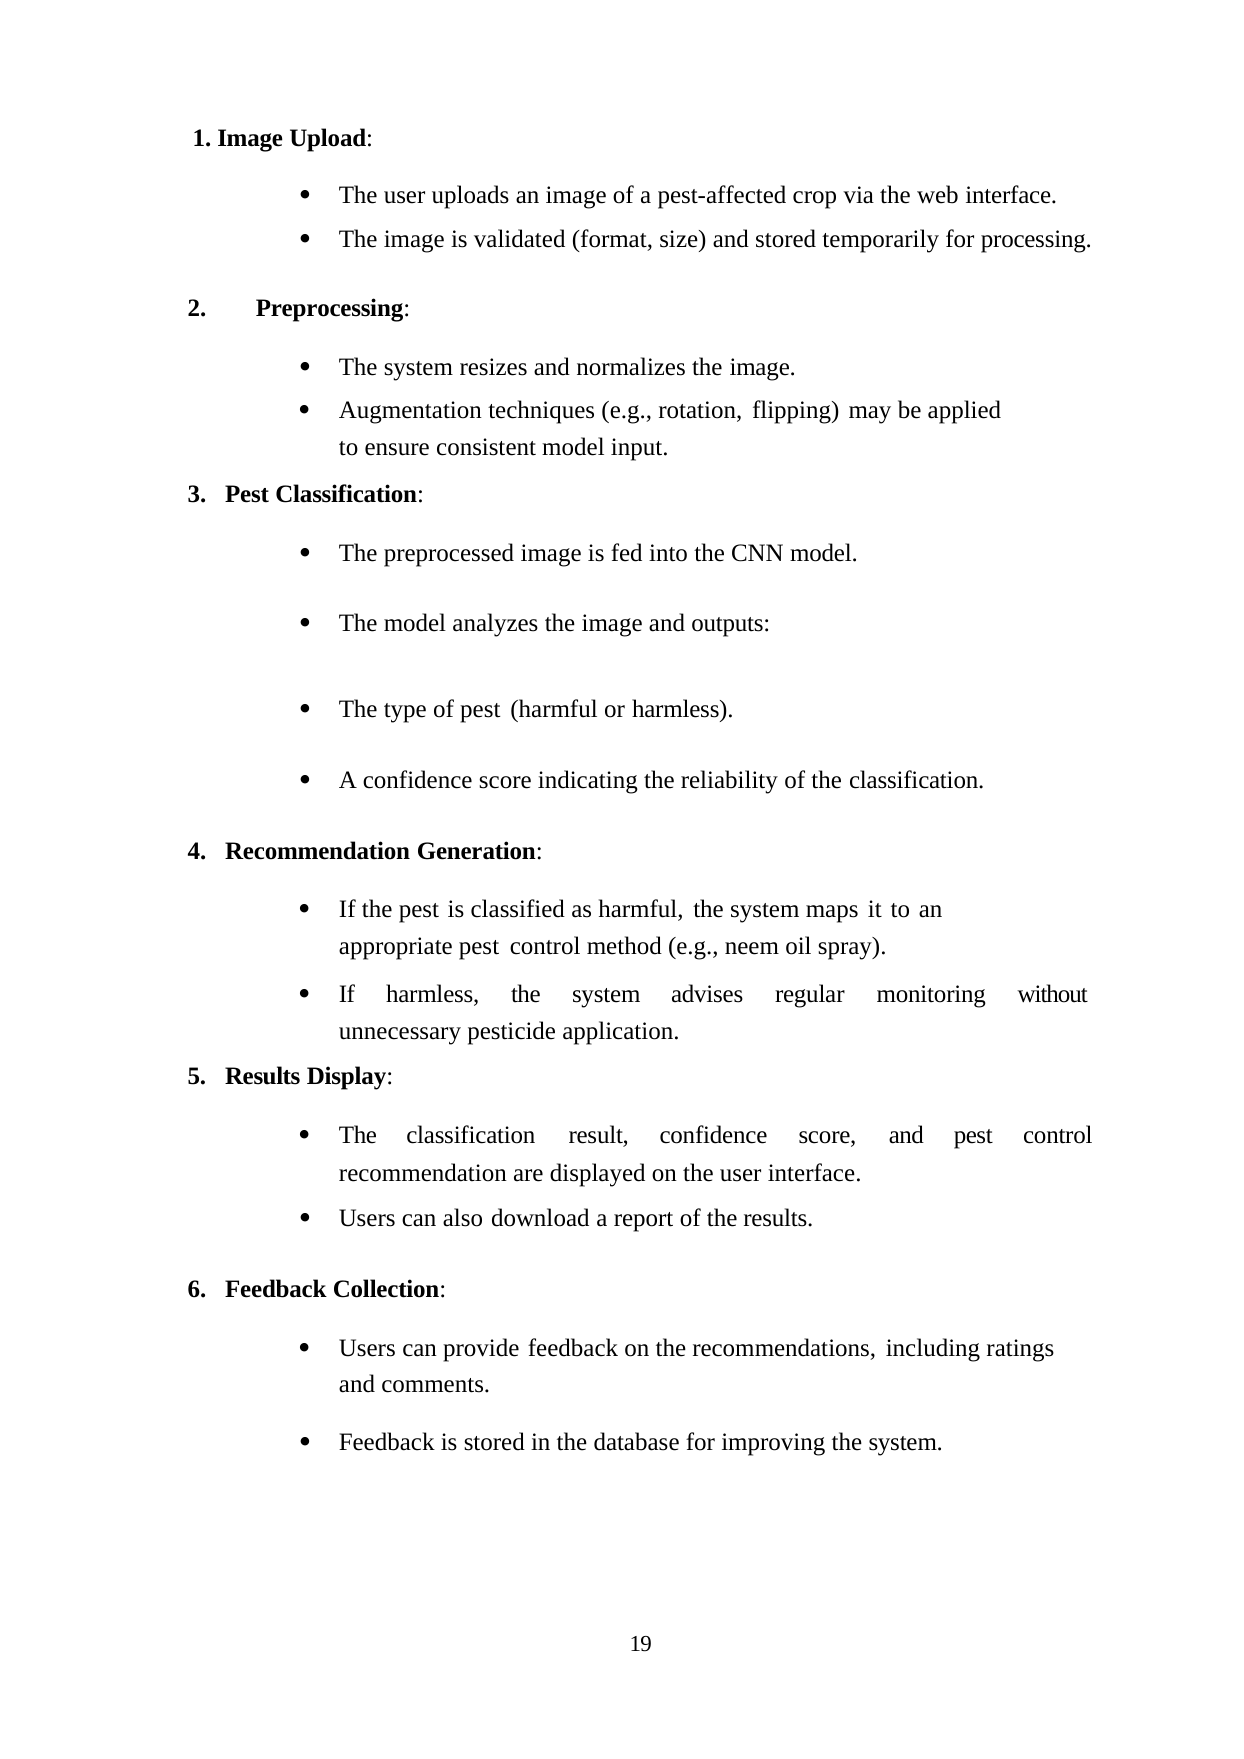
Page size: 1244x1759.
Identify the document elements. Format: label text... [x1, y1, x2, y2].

list The type of pest (harmful or harmless). [301, 694, 1140, 723]
list Feedback is stored in the database for improving the system. [301, 1427, 1140, 1455]
subtitle Feedback Collection: [187, 1274, 1140, 1303]
list The preprocessed image is fed into the CNN model. [301, 538, 1140, 567]
list The image is validated (format, size) and stored temporarily for processing. [301, 224, 1140, 252]
subtitle Recommendation Generation: [187, 836, 1140, 865]
list Users can provide feedback on the recommendations, including ratings and comments. [300, 1333, 1056, 1398]
list Augmentation techniques (e.g., rotation, flipping) may be applied to ensure consistent model input. [300, 395, 1027, 461]
subtitle Preprocessing: [187, 293, 1140, 322]
list The classification result, confidence score, and pest control recommendation are displayed on the user interface. [300, 1120, 1093, 1186]
subtitle Results Display: [187, 1061, 1140, 1090]
list The user uploads an image of a pest-affected crop via the web interface. [301, 181, 1140, 209]
list The model analyzes the image and outputs: [301, 608, 1140, 637]
list If harmless, the system advises regular monitoring without unnecessary pesticide application. [300, 979, 1089, 1045]
list If the pest is classified as harmful, the system maps it to an appropriate pest control method (e.g., neem oil spray). [300, 894, 1054, 960]
list A confidence score indicating the reliability of the classification. [301, 765, 1140, 794]
list Users can also download a report of the results. [301, 1203, 1140, 1232]
subtitle Image Upload: [192, 123, 1140, 152]
subtitle Pest Classification: [187, 479, 1140, 508]
list The system resizes and normalizes the image. [301, 352, 1140, 381]
